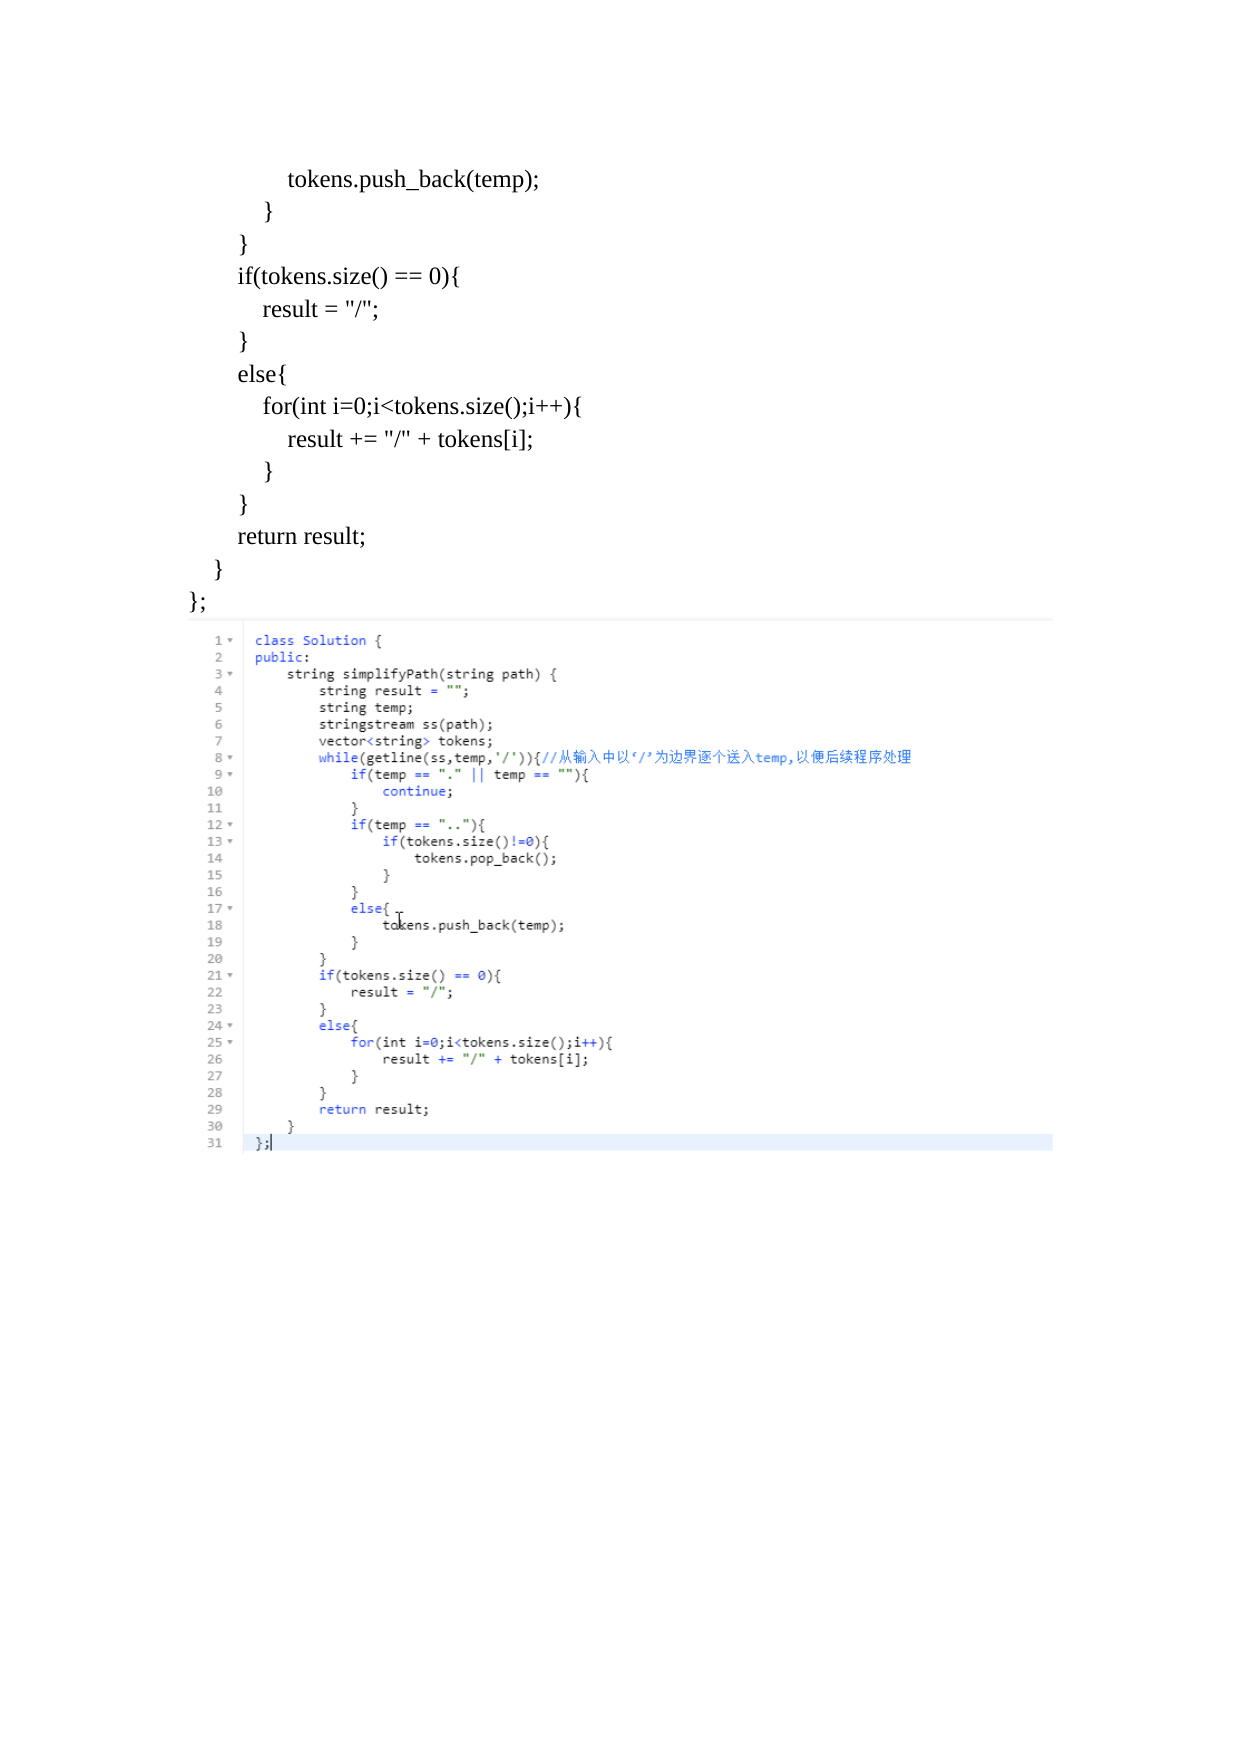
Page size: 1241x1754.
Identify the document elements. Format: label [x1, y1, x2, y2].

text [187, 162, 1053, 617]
picture [187, 617, 1053, 1154]
